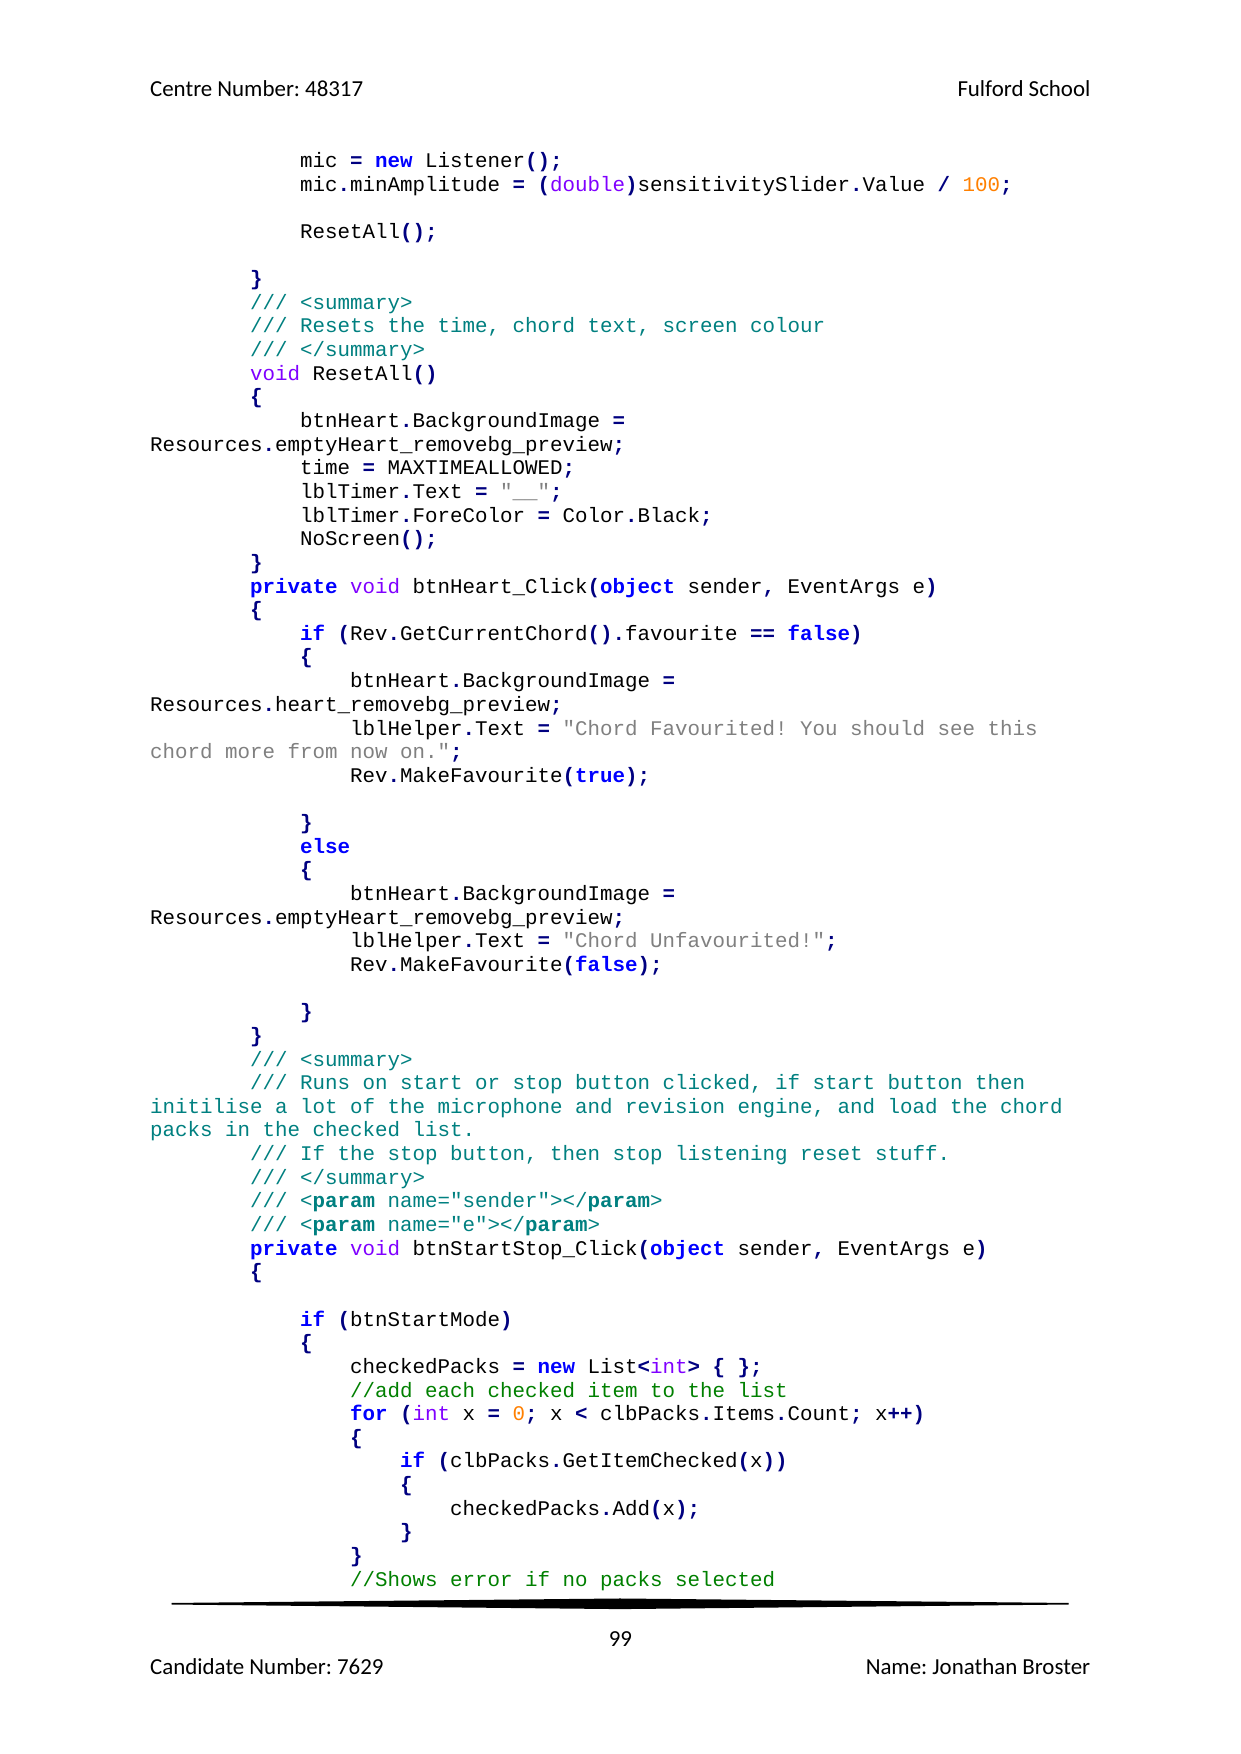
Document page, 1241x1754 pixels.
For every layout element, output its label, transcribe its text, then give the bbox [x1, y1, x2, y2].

text { [150, 859, 1090, 883]
text } [150, 1545, 1090, 1569]
text /// <summary> [150, 292, 1090, 316]
text lblTimer.Text = "__"; [150, 481, 1090, 505]
text ResetAll(); [150, 221, 1090, 244]
text if (clbPacks.GetItemChecked(x)) [150, 1451, 1090, 1474]
text /// <param name="sender"></param> [150, 1190, 1090, 1214]
text checkedPacks = new List<int> { }; [150, 1356, 1090, 1379]
text { [150, 1261, 1090, 1285]
text { [150, 1474, 1090, 1498]
text for (int x = 0; x < clbPacks.Items.Count; x++) [150, 1403, 1090, 1427]
text { [150, 599, 1090, 623]
text { [150, 1427, 1090, 1451]
text Rev.MakeFavourite(false); [150, 954, 1090, 978]
text time = MAXTIMEALLOWED; [150, 457, 1090, 481]
text /// If the stop button, then stop listening reset stuff. [150, 1143, 1090, 1167]
text mic.minAmplitude = (double)sensitivitySlider.Value / 100; [150, 174, 1090, 197]
text private void btnHeart_Click(object sender, EventArgs e) [150, 576, 1090, 599]
text mic = new Listener(); [150, 150, 1090, 174]
text if (Rev.GetCurrentChord().favourite == false) [150, 623, 1090, 647]
text } [150, 1521, 1090, 1545]
text Rev.MakeFavourite(true); [150, 765, 1090, 788]
text { [150, 647, 1090, 670]
text /// Resets the time, chord text, screen colour [150, 316, 1090, 339]
text /// <param name="e"></param> [150, 1214, 1090, 1238]
text } [150, 1001, 1090, 1025]
text { [150, 1332, 1090, 1356]
text /// </summary> [150, 339, 1090, 363]
text btnHeart.BackgroundImage = Resources.heart_removebg_preview; [150, 670, 1090, 717]
text /// <summary> [150, 1048, 1090, 1072]
text /// Runs on start or stop button clicked, if start button then initilise a lot of the microphone and revision engine, and load the chord packs in the checked list. [150, 1072, 1090, 1143]
text lblTimer.ForeColor = Color.Black; [150, 505, 1090, 528]
text if (btnStartMode) [150, 1309, 1090, 1332]
text /// </summary> [150, 1167, 1090, 1190]
text NoScreen(); [150, 528, 1090, 552]
text } [150, 812, 1090, 836]
text //Shows error if no packs selected [150, 1569, 1090, 1592]
text checkedPacks.Add(x); [150, 1498, 1090, 1521]
text } [150, 552, 1090, 576]
text lblHelper.Text = "Chord Unfavourited!"; [150, 930, 1090, 954]
text //add each checked item to the list [150, 1379, 1090, 1403]
text } [150, 268, 1090, 292]
text { [150, 386, 1090, 410]
text else [150, 836, 1090, 859]
text } [150, 1025, 1090, 1048]
text btnHeart.BackgroundImage = Resources.emptyHeart_removebg_preview; [150, 883, 1090, 930]
text btnHeart.BackgroundImage = Resources.emptyHeart_removebg_preview; [150, 410, 1090, 457]
text private void btnStartStop_Click(object sender, EventArgs e) [150, 1238, 1090, 1261]
text void ResetAll() [150, 363, 1090, 386]
text lblHelper.Text = "Chord Favourited! You should see this chord more from now on."; [150, 717, 1090, 765]
